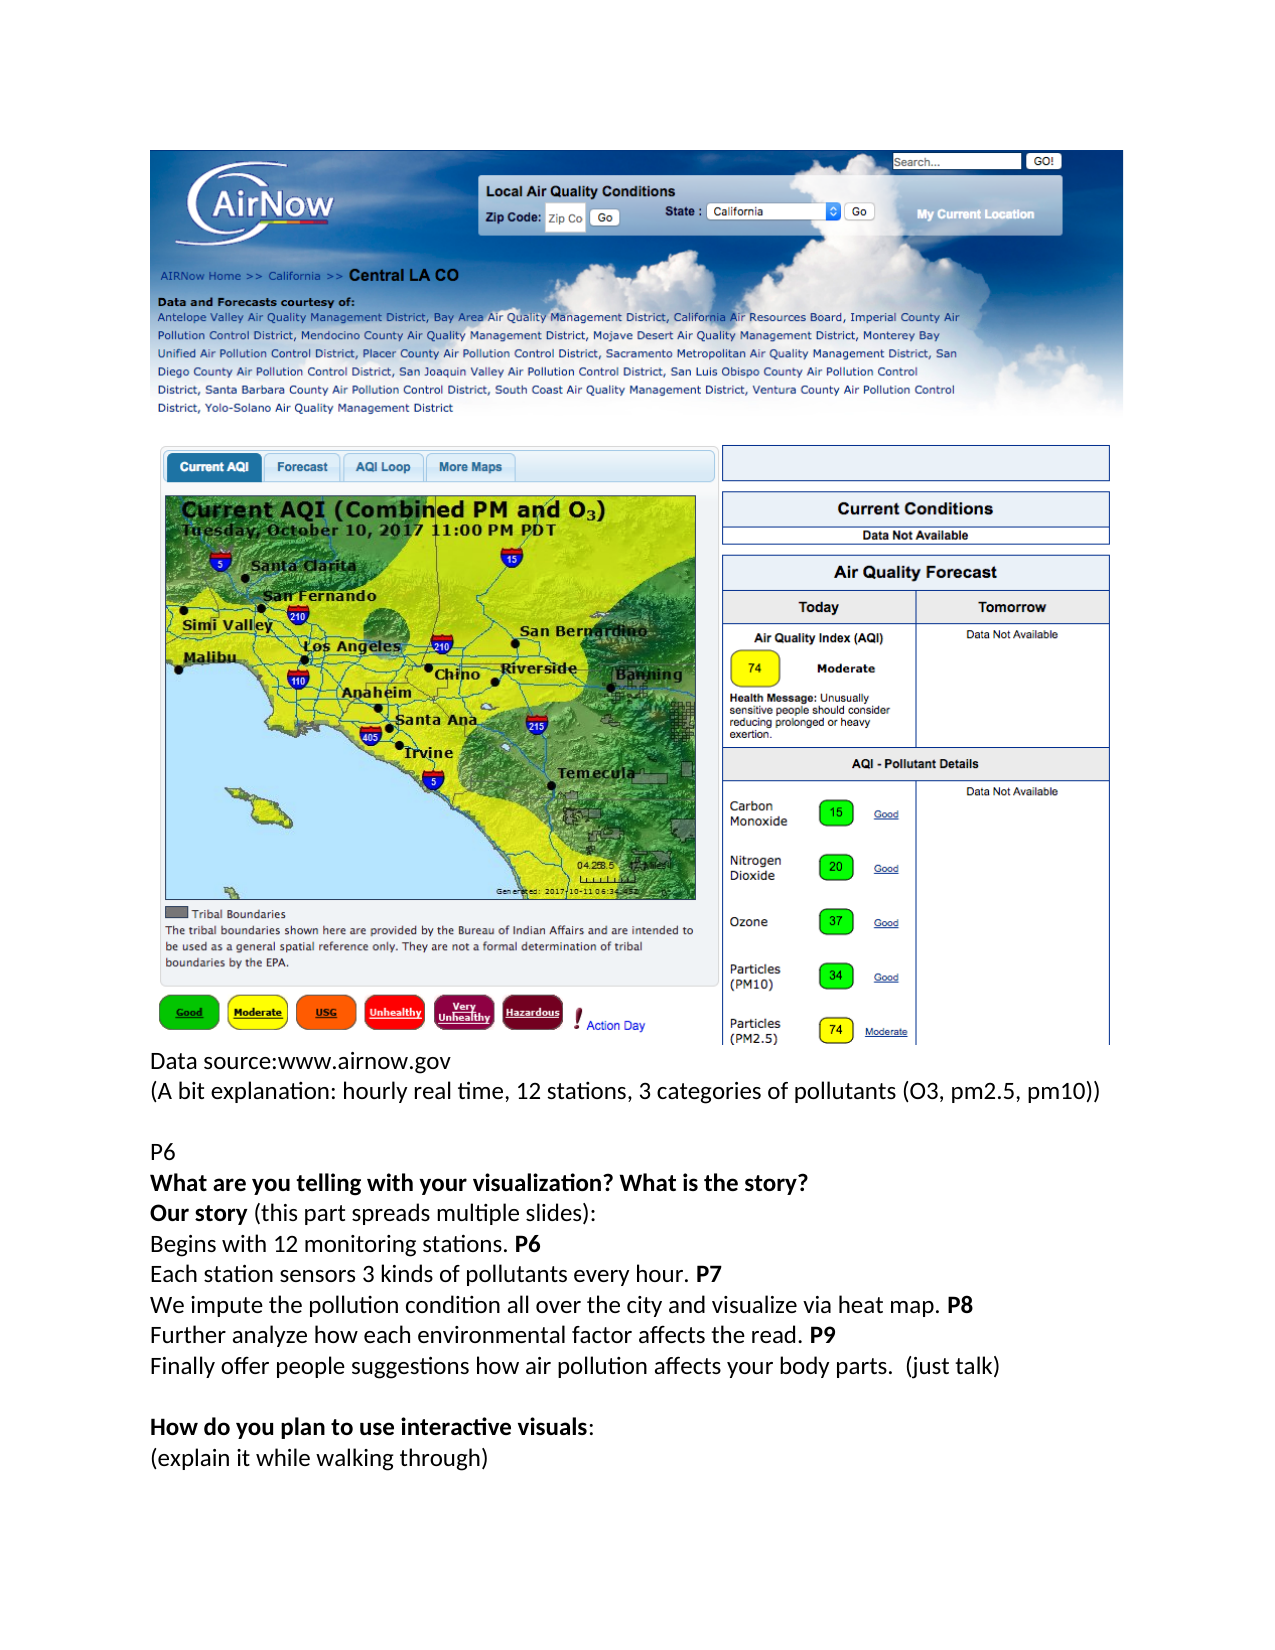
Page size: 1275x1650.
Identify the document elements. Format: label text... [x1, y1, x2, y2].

text What are you telling with your visualization? What is the story? [150, 1167, 1125, 1198]
text How do you plan to use interactive visuals: [150, 1411, 1125, 1442]
text Begins with 12 monitoring stations. P6 [150, 1228, 1125, 1259]
text Data source:www.airnow.gov [150, 1045, 1125, 1076]
text P6 [150, 1137, 1125, 1167]
text (explain it while walking through) [150, 1442, 1125, 1472]
text Finally offer people suggestions how air pollution affects your body parts. (just talk) [150, 1350, 1125, 1381]
text Further analyze how each environmental factor affects the read. P9 [150, 1320, 1125, 1350]
text We impute the pollution condition all over the city and visualize via heat map. P8 [150, 1289, 1125, 1320]
text Our story (this part spreads multiple slides): [150, 1198, 1125, 1228]
text Each station sensors 3 kinds of pollutants every hour. P7 [150, 1259, 1125, 1289]
picture [150, 150, 1124, 1045]
text (A bit explanation: hourly real time, 12 stations, 3 categories of pollutants (O3, pm2.5, pm10)) [150, 1076, 1125, 1106]
